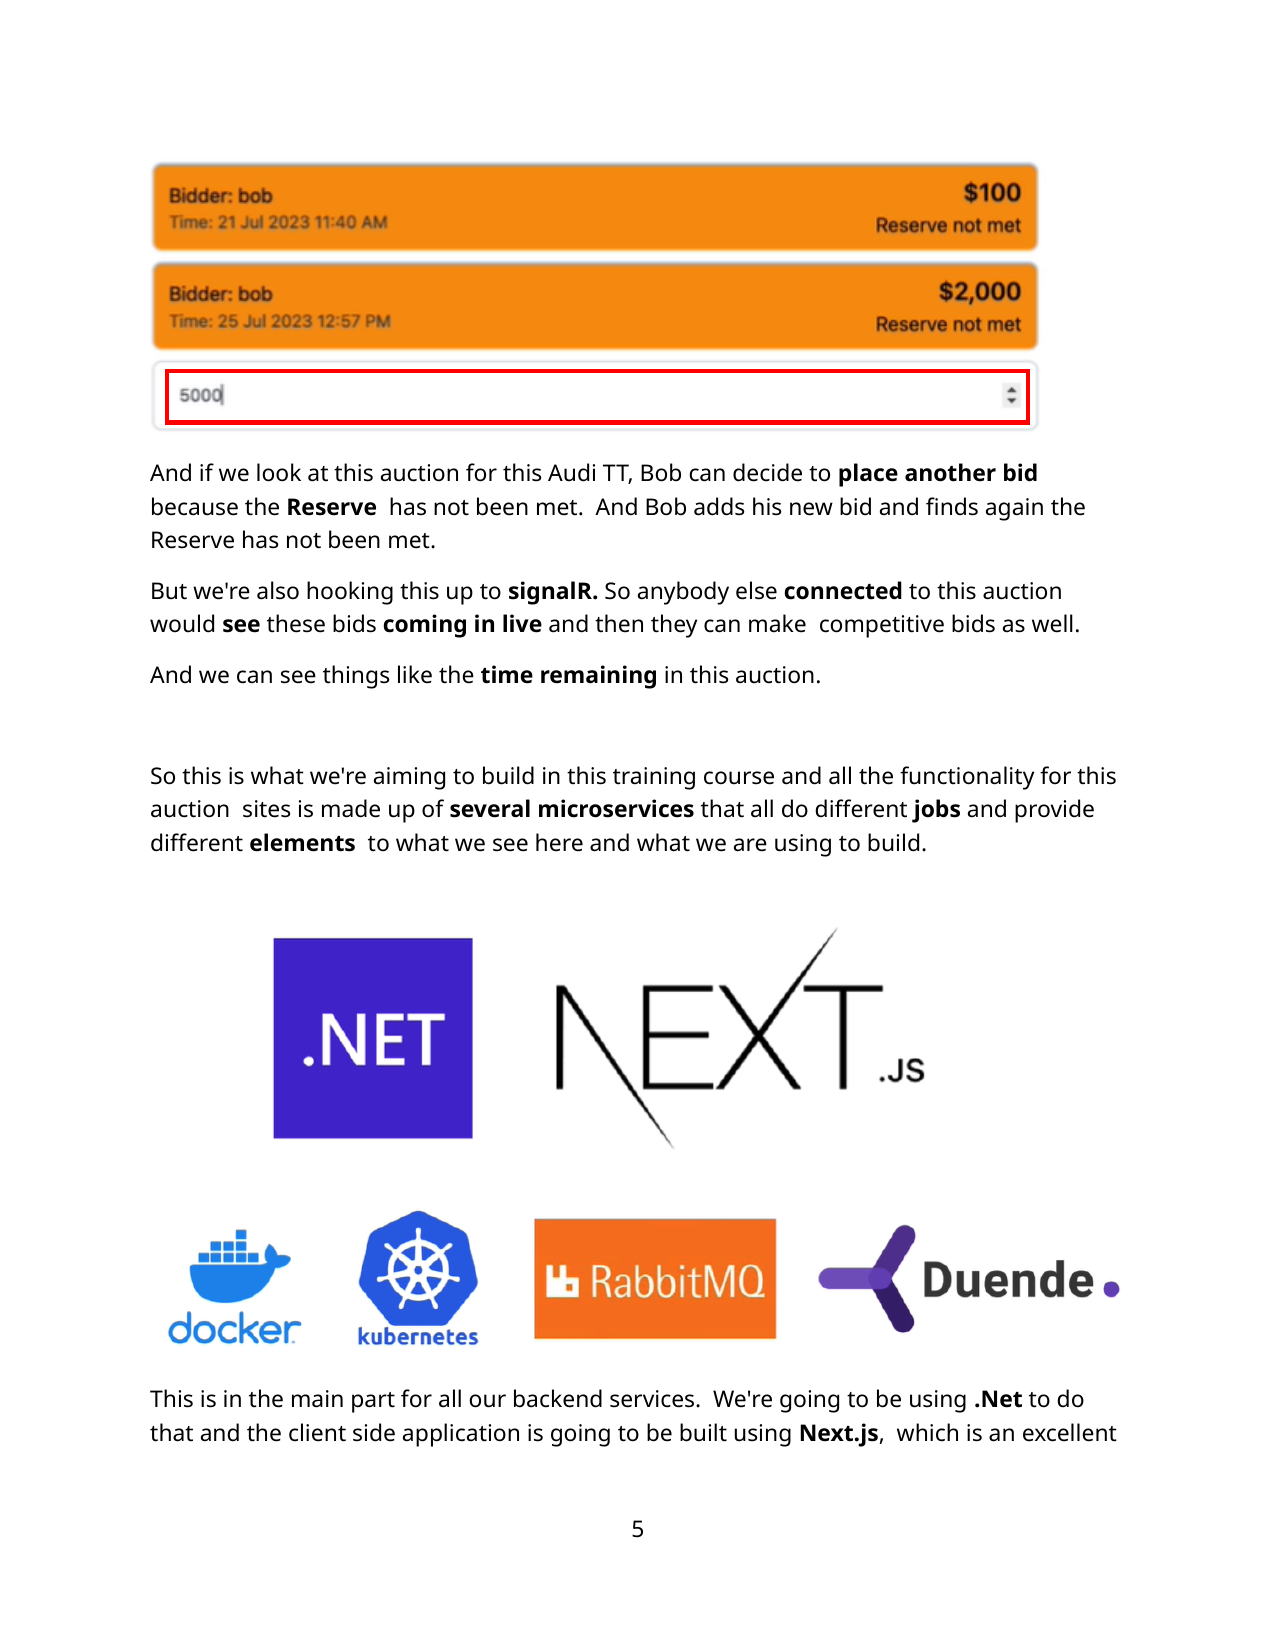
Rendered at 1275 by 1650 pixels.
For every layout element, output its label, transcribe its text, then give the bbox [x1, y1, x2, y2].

text And we can see things like the time remaining in this auction. [150, 659, 1125, 690]
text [150, 1383, 1125, 1448]
text And if we look at this auction for this Audi TT, Bob can decide to place another bid because the Reserve has not been met. And Bob adds his new bid and finds again the Reserve has not been met. [150, 457, 1125, 555]
picture [150, 150, 1047, 438]
text So this is what we're aiming to build in this training course and all the functionality for this auction sites is made up of several microservices that all do different jobs and provide different elements to what we see here and what we are using to build. [150, 759, 1125, 858]
picture [150, 927, 1125, 1364]
text But we're also hooking this up to signalR. So anybody else connected to this auction would see these bids coming in live and then they can make competitive bids as well. [150, 574, 1125, 639]
